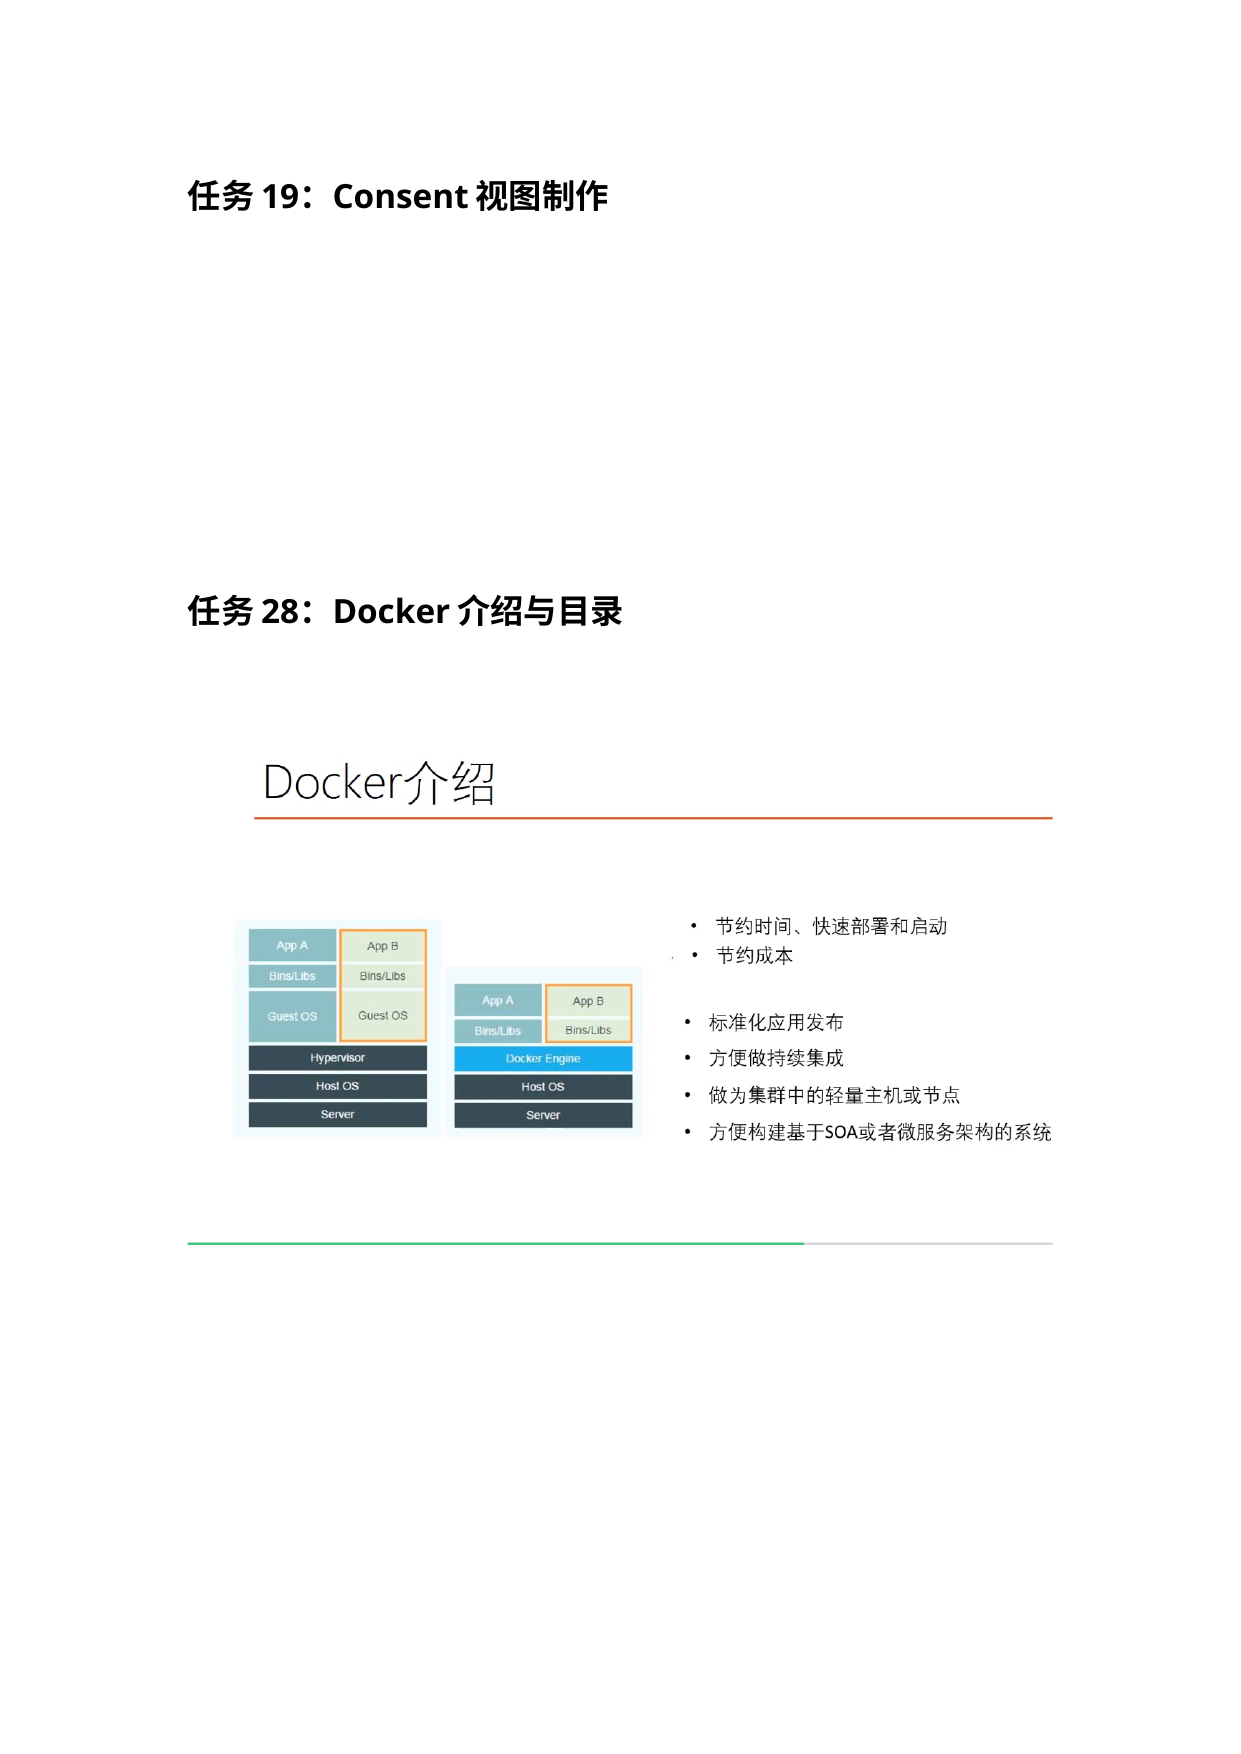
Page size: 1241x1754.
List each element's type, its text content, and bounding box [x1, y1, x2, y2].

subtitle 任务19：Consent视图制作 [187, 162, 1053, 227]
subtitle 任务28：Docker介绍与目录 [187, 576, 1053, 641]
picture [187, 703, 1053, 1245]
